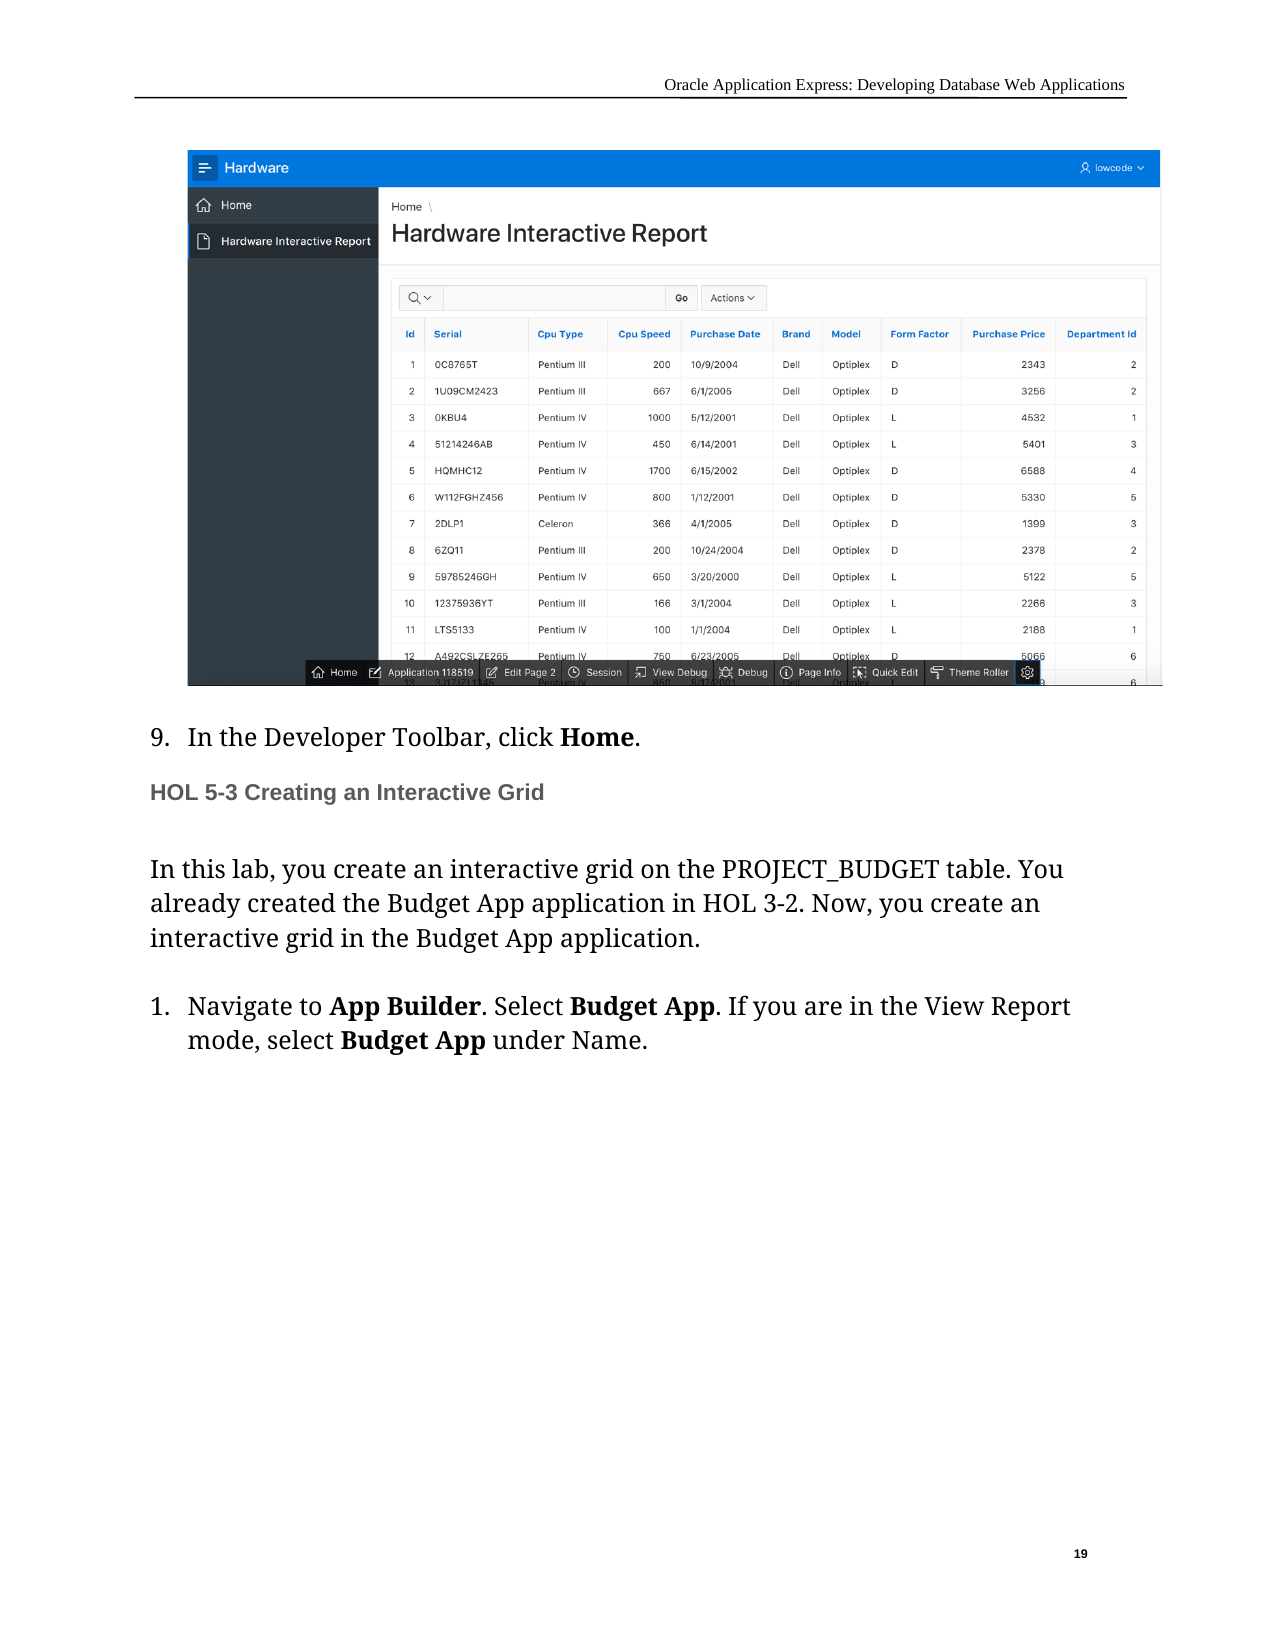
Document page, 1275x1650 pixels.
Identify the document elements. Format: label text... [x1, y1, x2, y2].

text In this lab, you create an interactive grid on the PROJECT_BUDGET table. You already created the Budget App application in HOL 3-2. Now, you create an interactive grid in the Budget App application. [150, 818, 1125, 988]
picture [187, 150, 1163, 686]
list In the Developer Toolbar, click Home. [150, 720, 1125, 754]
subtitle HOL 5-3 Creating an Interactive Grid [150, 779, 1125, 806]
list Navigate to App Builder. Select Budget App. If you are in the View Report mode, select Budget App under Name. [150, 988, 1125, 1091]
